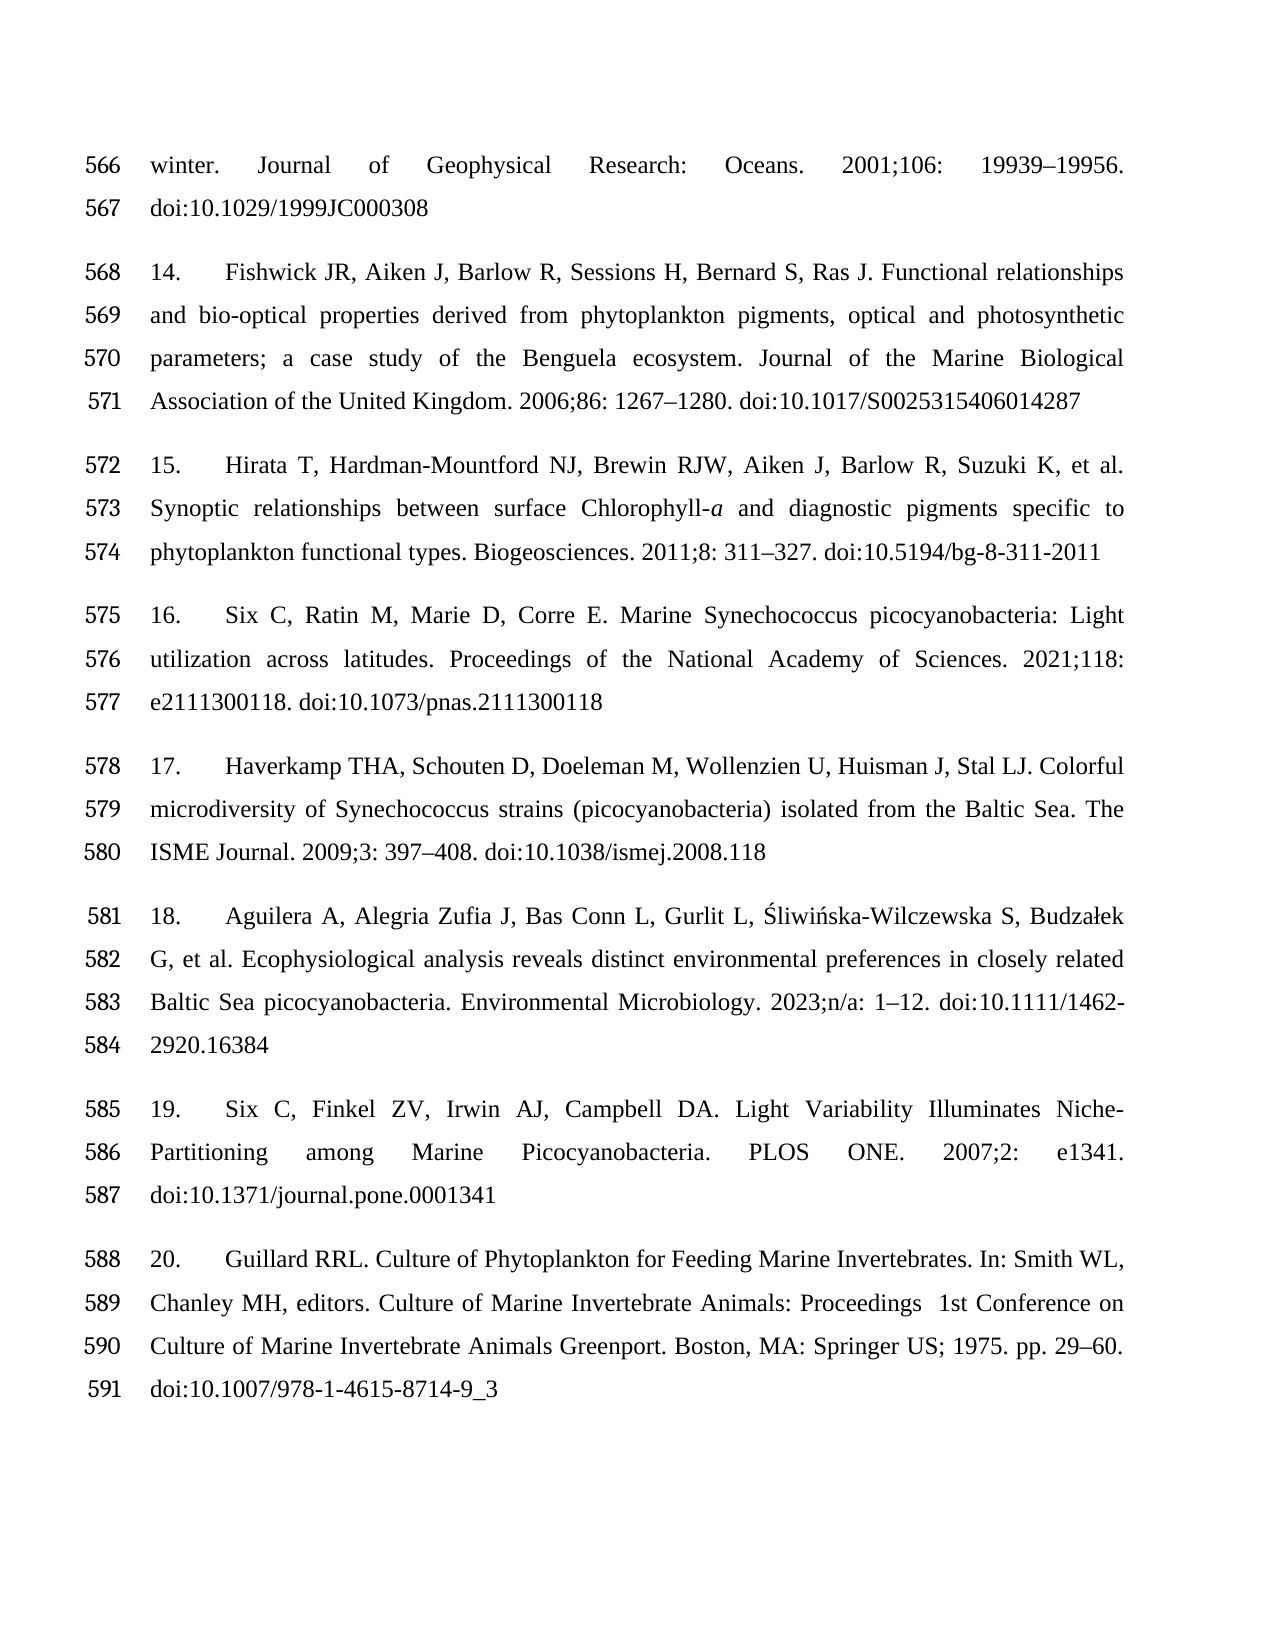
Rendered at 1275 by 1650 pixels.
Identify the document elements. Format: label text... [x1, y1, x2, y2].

text 20. Guillard RRL. Culture of Phytoplankton for Feeding Marine Invertebrates. In: Smith WL, Chanley MH, editors. Culture of Marine Invertebrate Animals: Proceedings 1st Conference on Culture of Marine Invertebrate Animals Greenport. Boston, MA: Springer US; 1975. pp. 29–60. doi:10.1007/978-1-4615-8714-9_3 [150, 1244, 1125, 1403]
text 14. Fishwick JR, Aiken J, Barlow R, Sessions H, Bernard S, Ras J. Functional relationships and bio-optical properties derived from phytoplankton pigments, optical and photosynthetic parameters; a case study of the Benguela ecosystem. Journal of the Marine Biological Association of the United Kingdom. 2006;86: 1267–1280. doi:10.1017/S0025315406014287 [150, 257, 1125, 415]
text 19. Six C, Finkel ZV, Irwin AJ, Campbell DA. Light Variability Illuminates Niche-Partitioning among Marine Picocyanobacteria. PLOS ONE. 2007;2: e1341. doi:10.1371/journal.pone.0001341 [150, 1094, 1125, 1209]
text 17. Haverkamp THA, Schouten D, Doeleman M, Wollenzien U, Huisman J, Stal LJ. Colorful microdiversity of Synechococcus strains (picocyanobacteria) isolated from the Baltic Sea. The ISME Journal. 2009;3: 397–408. doi:10.1038/ismej.2008.118 [150, 751, 1125, 866]
text 18. Aguilera A, Alegria Zufia J, Bas Conn L, Gurlit L, Śliwińska-Wilczewska S, Budzałek G, et al. Ecophysiological analysis reveals distinct environmental preferences in closely related Baltic Sea picocyanobacteria. Environmental Microbiology. 2023;n/a: 1–12. doi:10.1111/1462-2920.16384 [150, 901, 1125, 1059]
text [150, 150, 1125, 222]
text 15. Hirata T, Hardman-Mountford NJ, Brewin RJW, Aiken J, Barlow R, Suzuki K, et al. Synoptic relationships between surface Chlorophyll-a and diagnostic pigments specific to phytoplankton functional types. Biogeosciences. 2011;8: 311–327. doi:10.5194/bg-8-311-2011 [150, 450, 1125, 565]
text 16. Six C, Ratin M, Marie D, Corre E. Marine Synechococcus picocyanobacteria: Light utilization across latitudes. Proceedings of the National Academy of Sciences. 2021;118: e2111300118. doi:10.1073/pnas.2111300118 [150, 601, 1125, 716]
